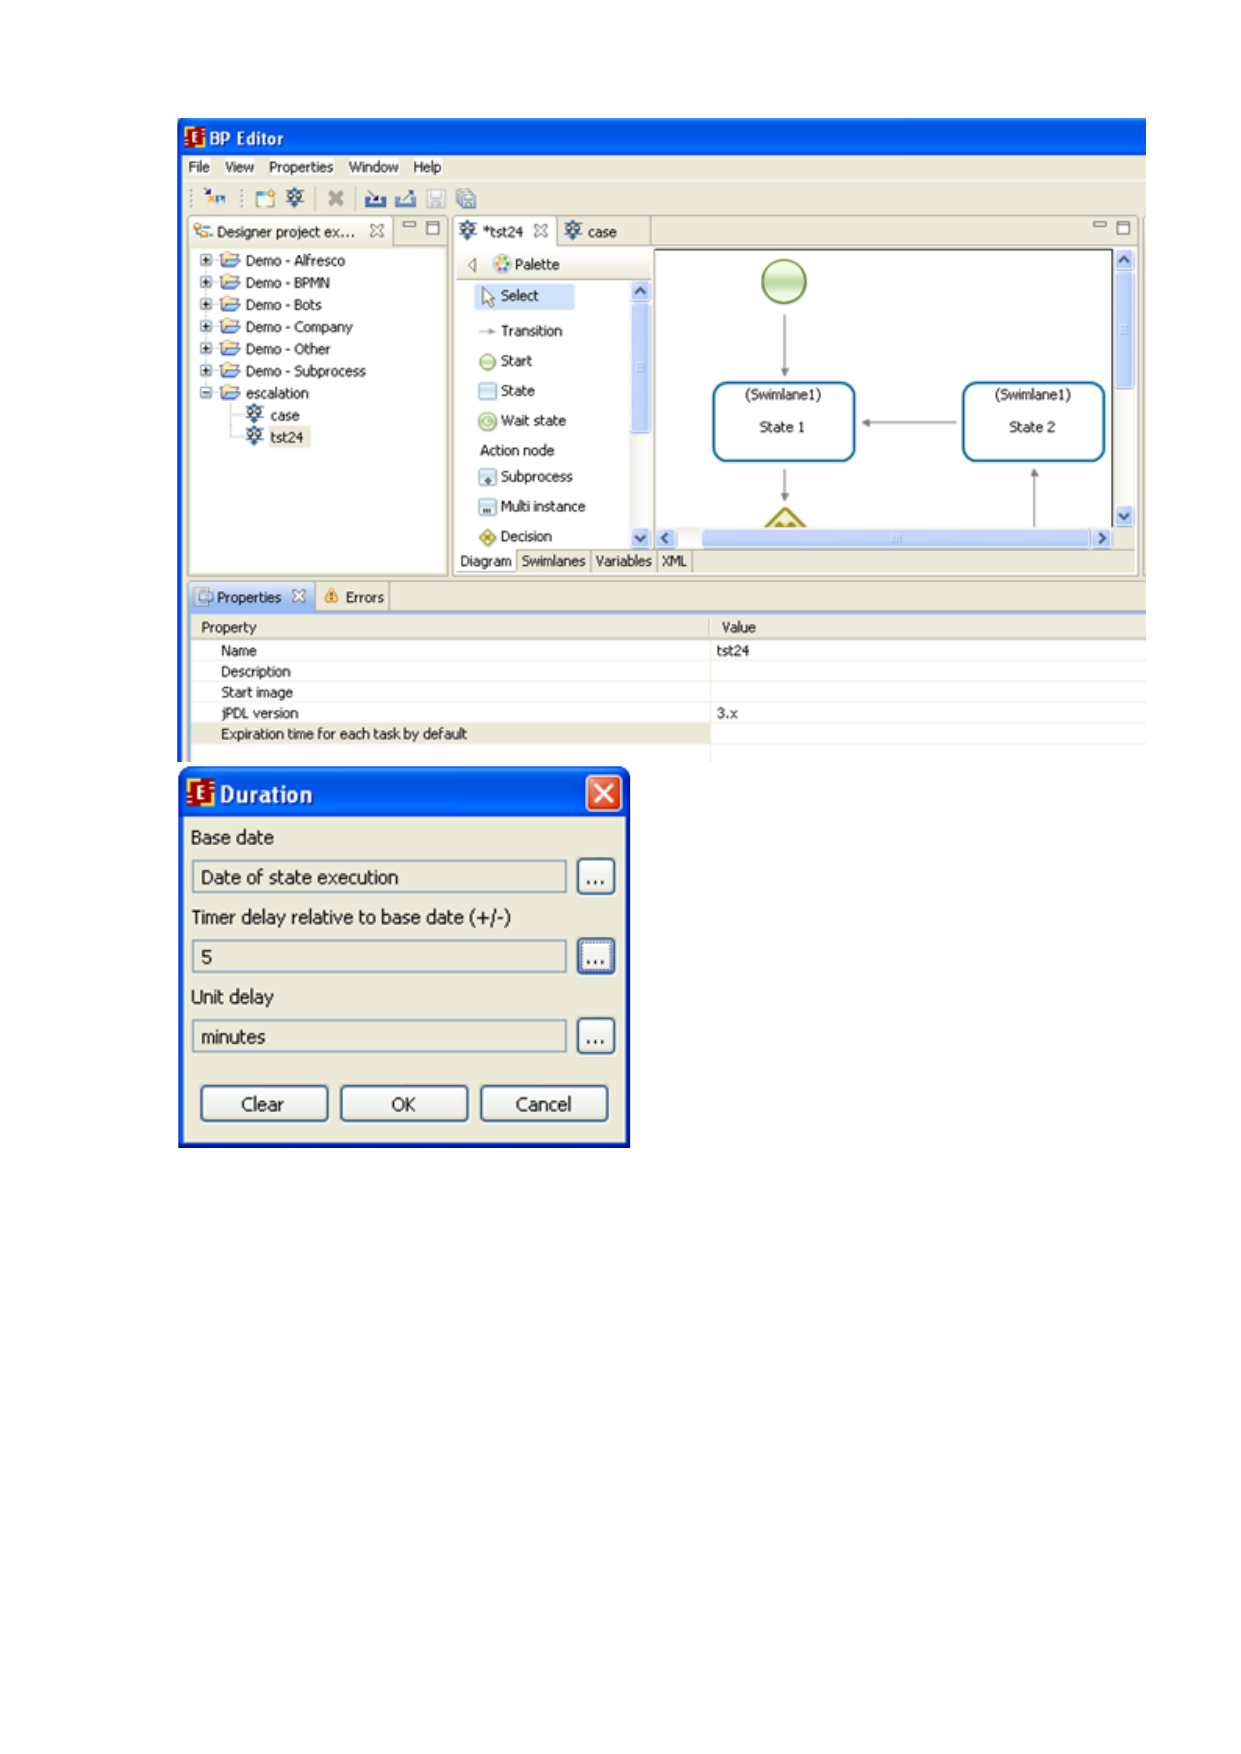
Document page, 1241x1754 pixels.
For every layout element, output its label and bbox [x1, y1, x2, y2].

picture [177, 766, 631, 1148]
picture [177, 118, 1146, 762]
